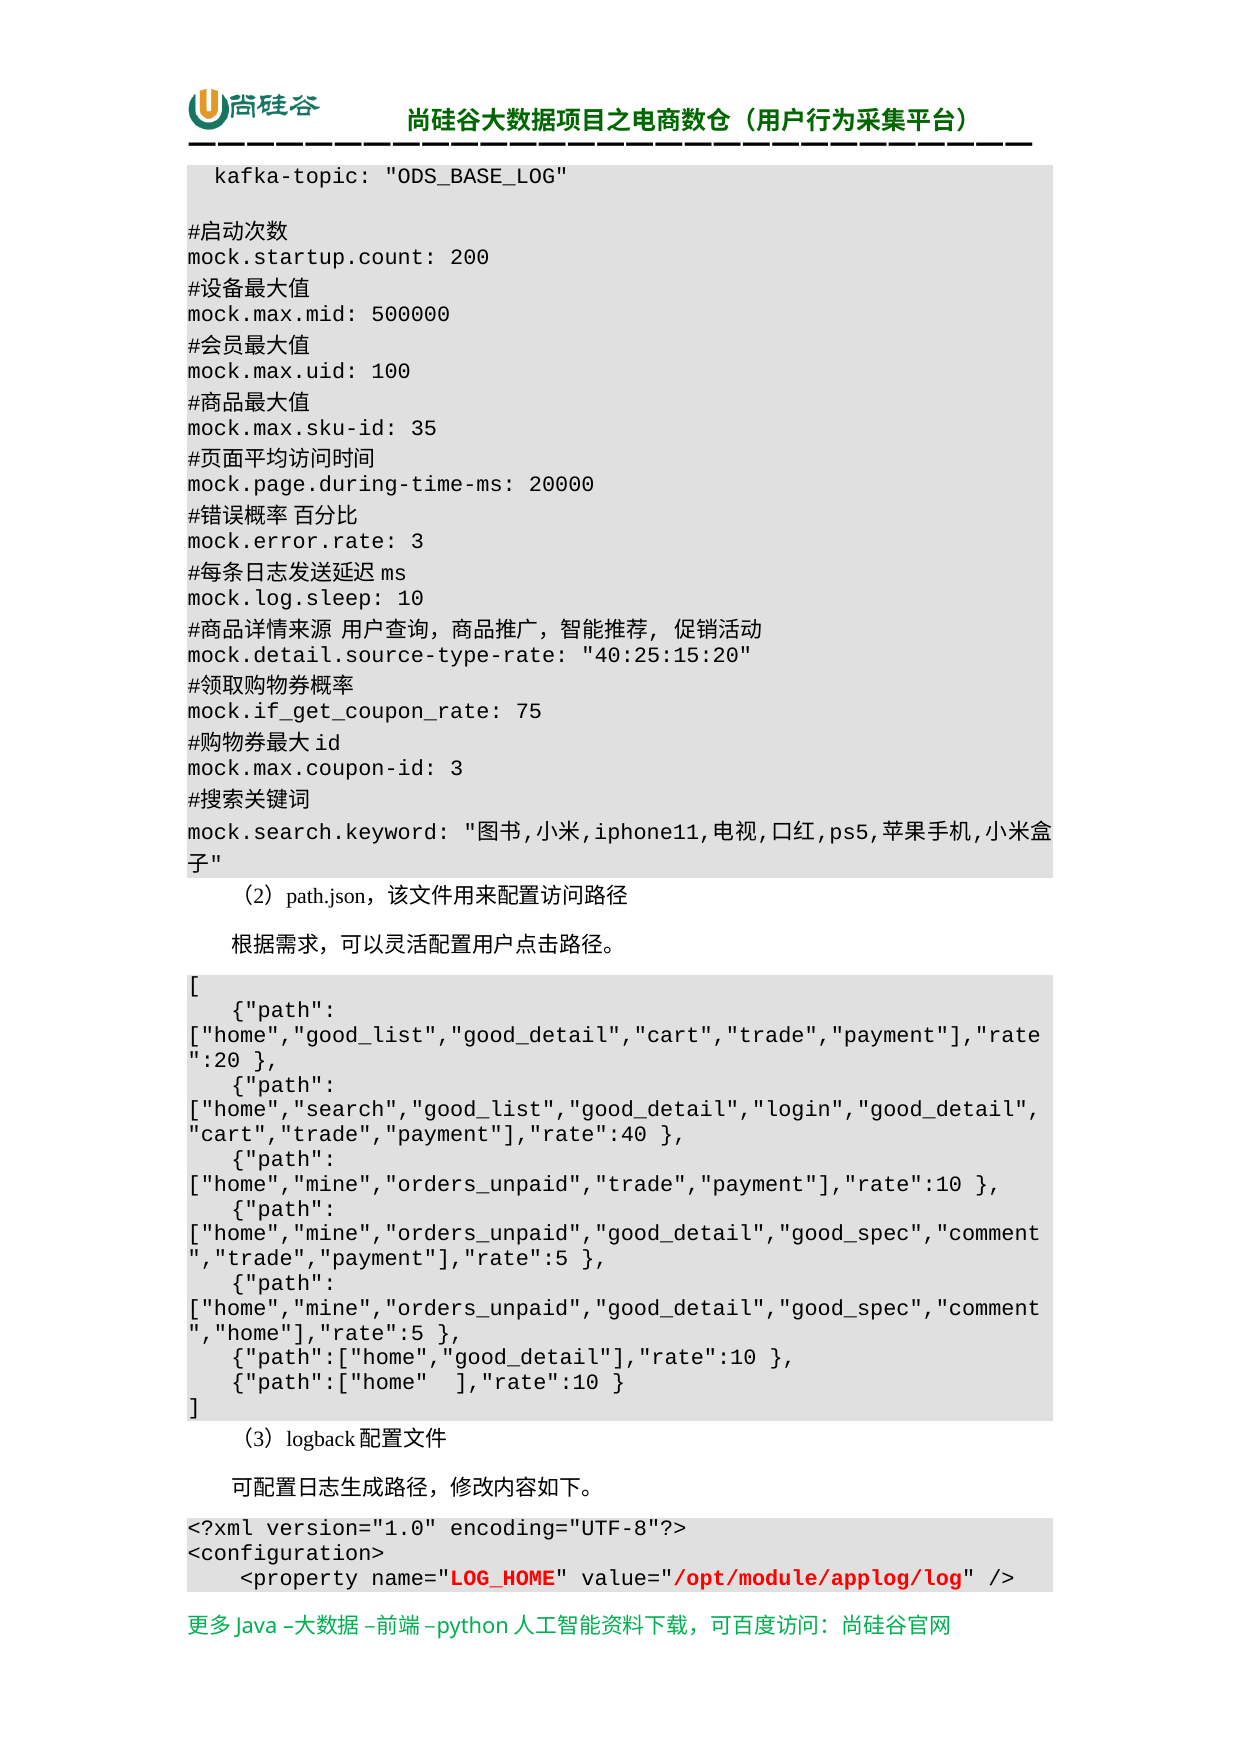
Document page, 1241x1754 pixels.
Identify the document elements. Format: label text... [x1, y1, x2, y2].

text mock.max.mid: 500000 [187, 303, 1053, 328]
text ] [187, 1396, 1053, 1421]
text （2）path.json，该文件用来配置访问路径 [187, 878, 1053, 911]
text mock.page.during-time-ms: 20000 [187, 473, 1053, 498]
text mock.search.keyword: "图书,小米,iphone11,电视,口红,ps5,苹果手机,小米盒子" [187, 814, 1053, 878]
text 可配置日志生成路径，修改内容如下。 [187, 1469, 1053, 1502]
text #每条日志发送延迟 ms [187, 555, 1053, 587]
text #搜索关键词 [187, 782, 1053, 814]
text <configuration> [187, 1542, 1053, 1567]
text #购物券最大id [187, 725, 1053, 757]
text #商品最大值 [187, 385, 1053, 417]
text <?xml version="1.0" encoding="UTF-8"?> [187, 1518, 1053, 1542]
text （3）logback配置文件 [187, 1421, 1053, 1453]
text #启动次数 [187, 214, 1053, 246]
text mock.error.rate: 3 [187, 530, 1053, 555]
text mock.max.coupon-id: 3 [187, 757, 1053, 782]
text <property name="LOG_HOME" value="/opt/module/applog/log" /> [187, 1567, 1053, 1592]
text [ [187, 975, 1053, 999]
text mock.startup.count: 200 [187, 246, 1053, 271]
text #会员最大值 [187, 328, 1053, 360]
text #页面平均访问时间 [187, 441, 1053, 473]
text mock.detail.source-type-rate: "40:25:15:20" [187, 644, 1053, 668]
text {"path":["home","mine","orders_unpaid","good_detail","good_spec","comment","trade","payment"],"rate":5 }, [187, 1198, 1053, 1272]
text #商品详情来源 用户查询，商品推广，智能推荐, 促销活动 [187, 612, 1053, 644]
text #错误概率 百分比 [187, 498, 1053, 530]
text {"path":["home" ],"rate":10 } [187, 1371, 1053, 1396]
text mock.max.uid: 100 [187, 360, 1053, 385]
text #领取购物券概率 [187, 668, 1053, 701]
text mock.max.sku-id: 35 [187, 417, 1053, 441]
text mock.if_get_coupon_rate: 75 [187, 701, 1053, 725]
text mock.log.sleep: 10 [187, 587, 1053, 612]
text {"path":["home","search","good_list","good_detail","login","good_detail","cart","trade","payment"],"rate":40 }, [187, 1074, 1053, 1148]
text #设备最大值 [187, 271, 1053, 303]
text {"path":["home","good_detail"],"rate":10 }, [187, 1347, 1053, 1371]
text {"path":["home","mine","orders_unpaid","trade","payment"],"rate":10 }, [187, 1148, 1053, 1198]
text {"path":["home","good_list","good_detail","cart","trade","payment"],"rate":20 }, [187, 999, 1053, 1074]
text 根据需求，可以灵活配置用户点击路径。 [187, 926, 1053, 959]
text {"path":["home","mine","orders_unpaid","good_detail","good_spec","comment","home"],"rate":5 }, [187, 1272, 1053, 1347]
text kafka-topic: "ODS_BASE_LOG" [187, 165, 1053, 189]
